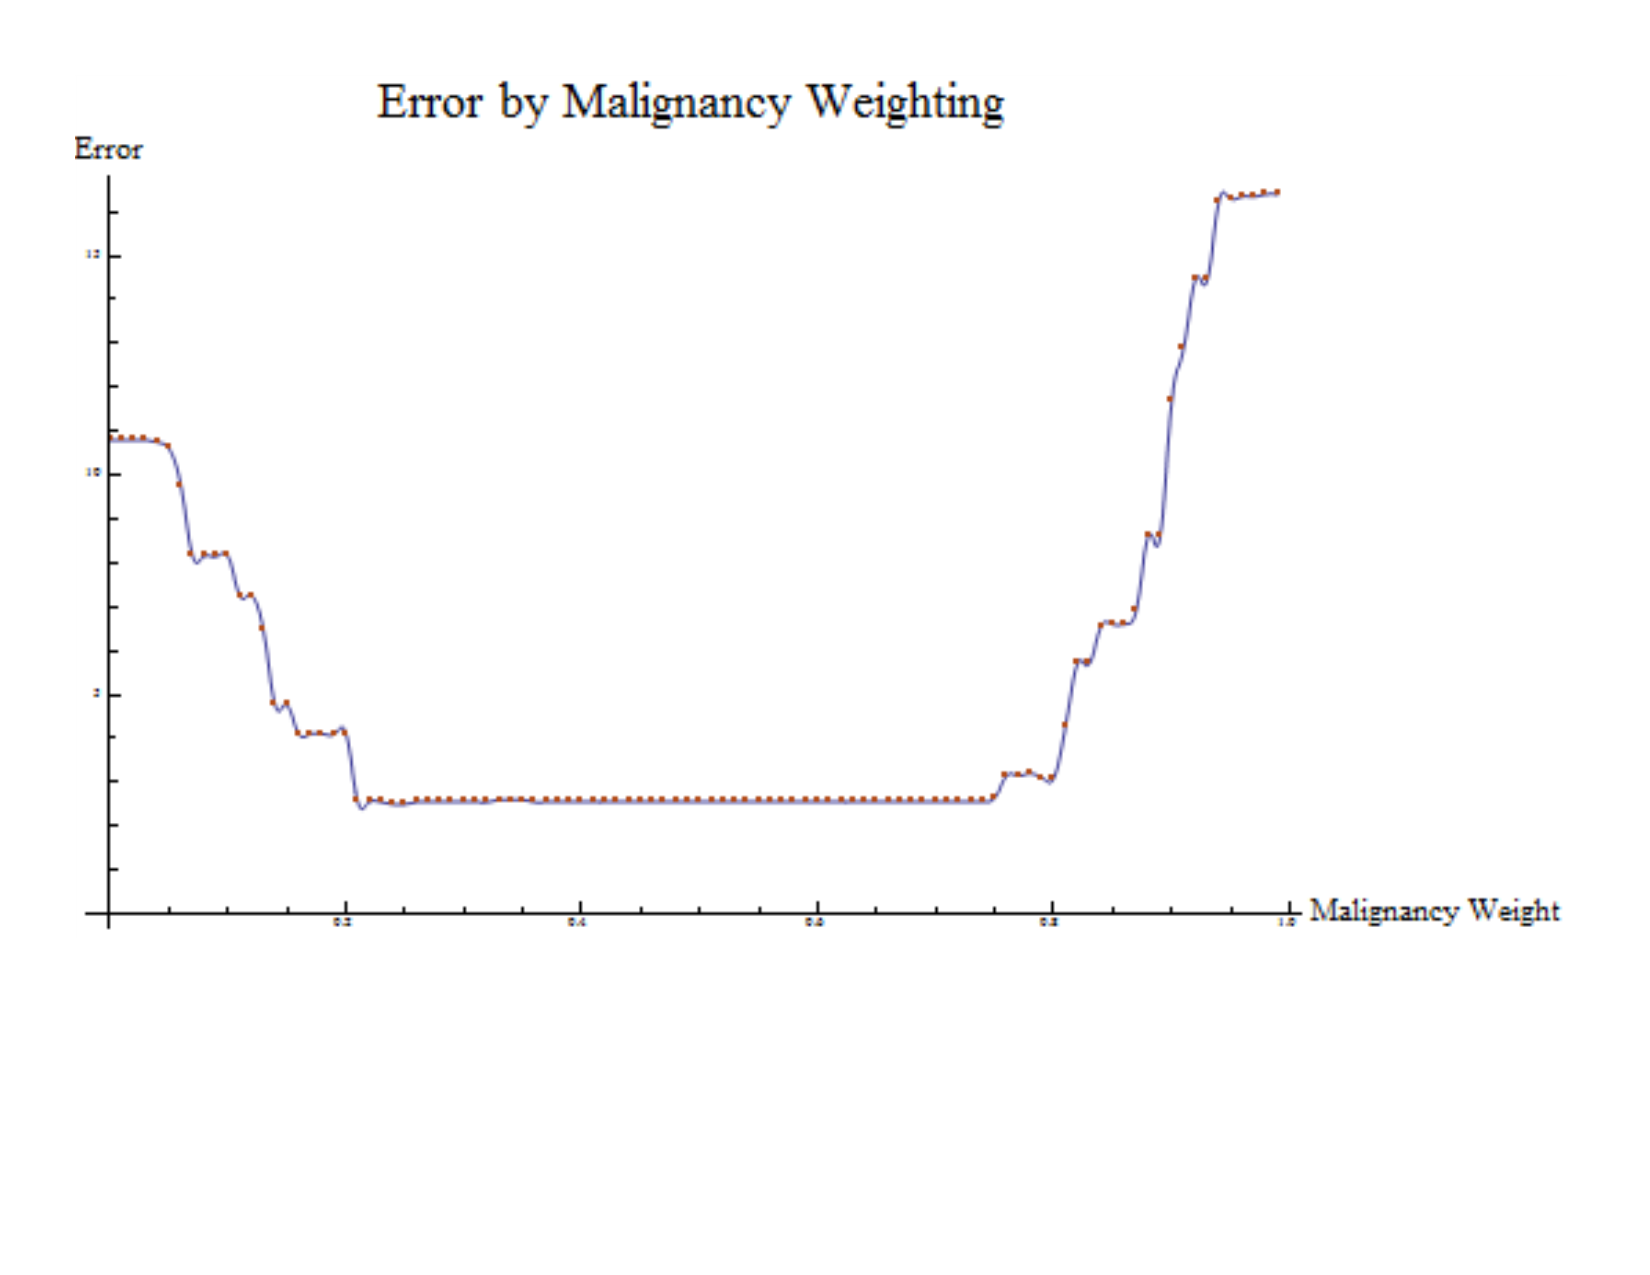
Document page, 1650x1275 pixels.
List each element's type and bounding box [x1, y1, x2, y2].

picture [75, 75, 1568, 938]
